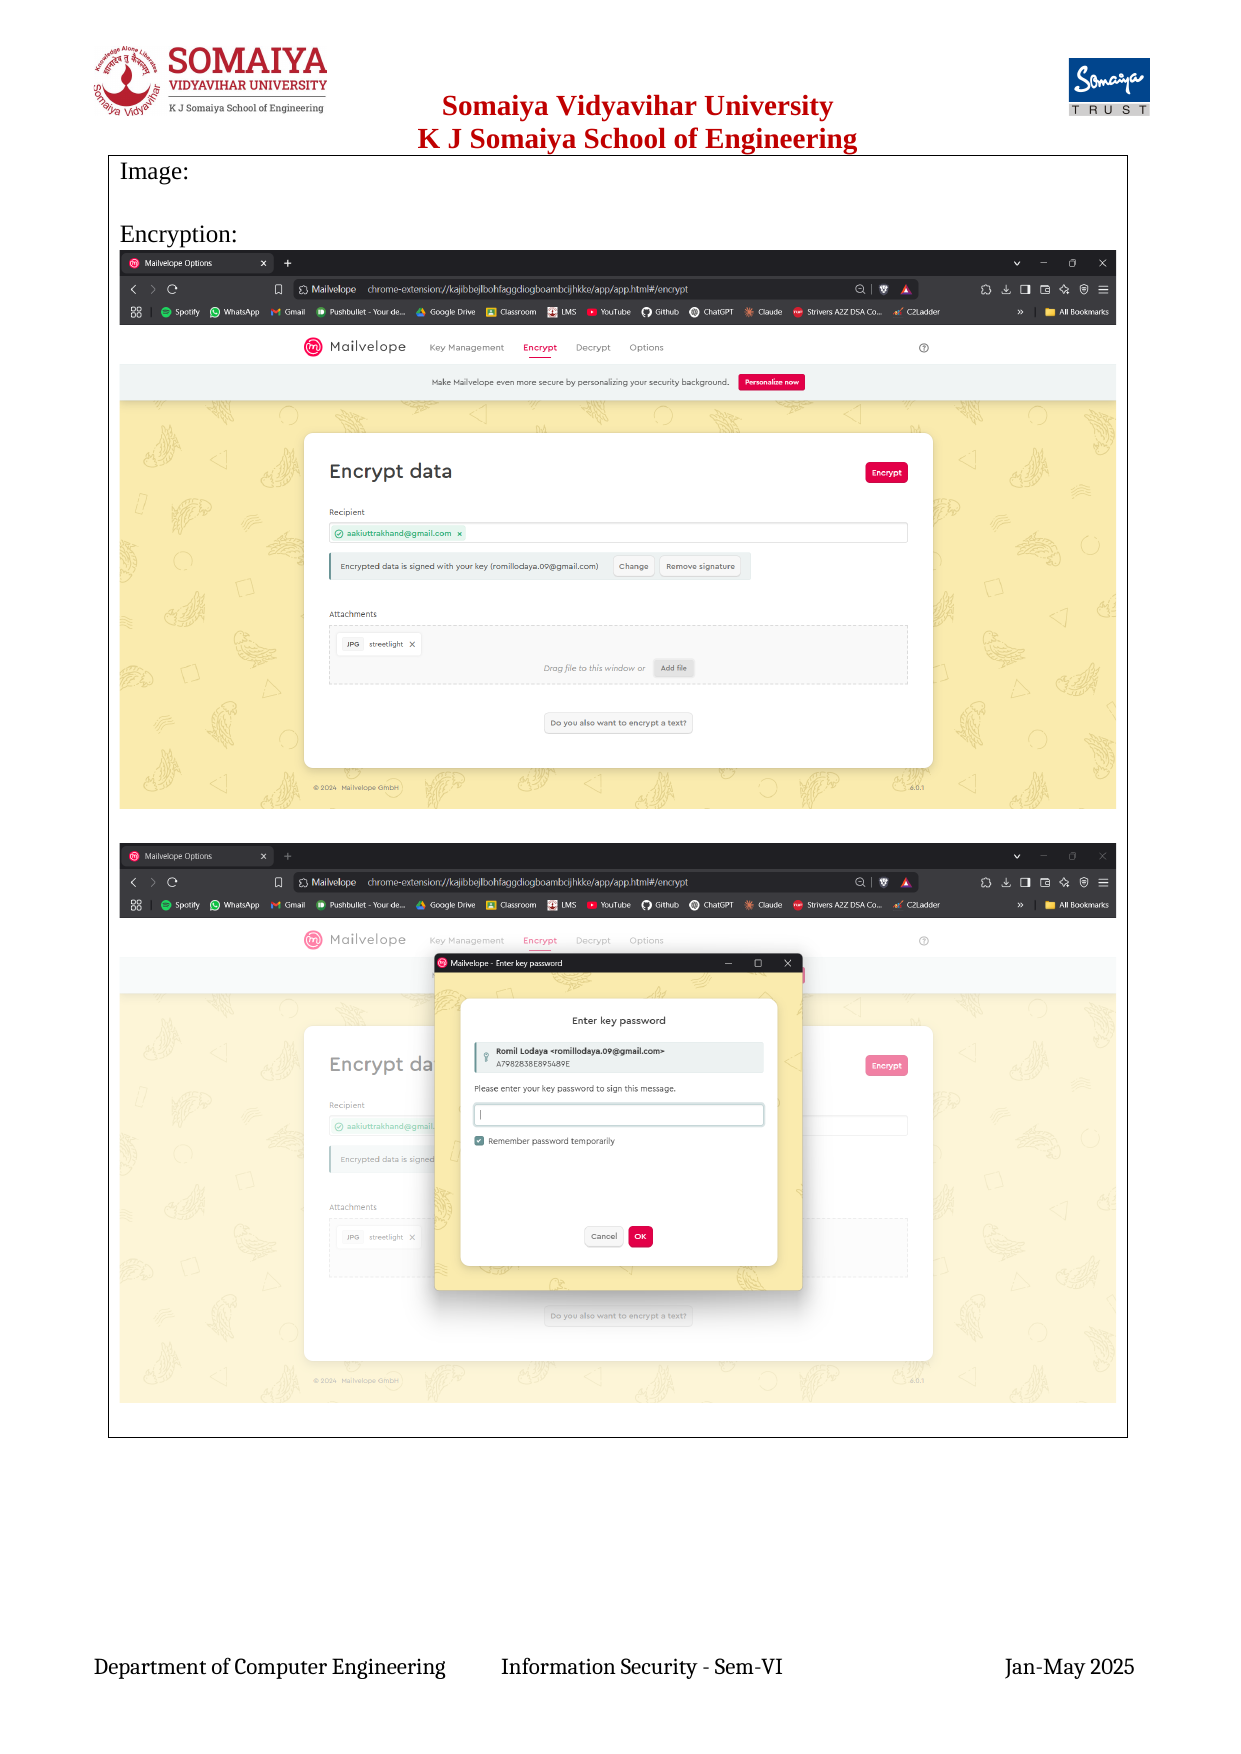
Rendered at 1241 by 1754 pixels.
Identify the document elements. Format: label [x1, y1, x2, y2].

picture [1068, 58, 1150, 116]
picture [119, 843, 1117, 1403]
picture [119, 250, 1117, 809]
table_cell [109, 156, 1127, 1437]
picture [93, 46, 327, 116]
